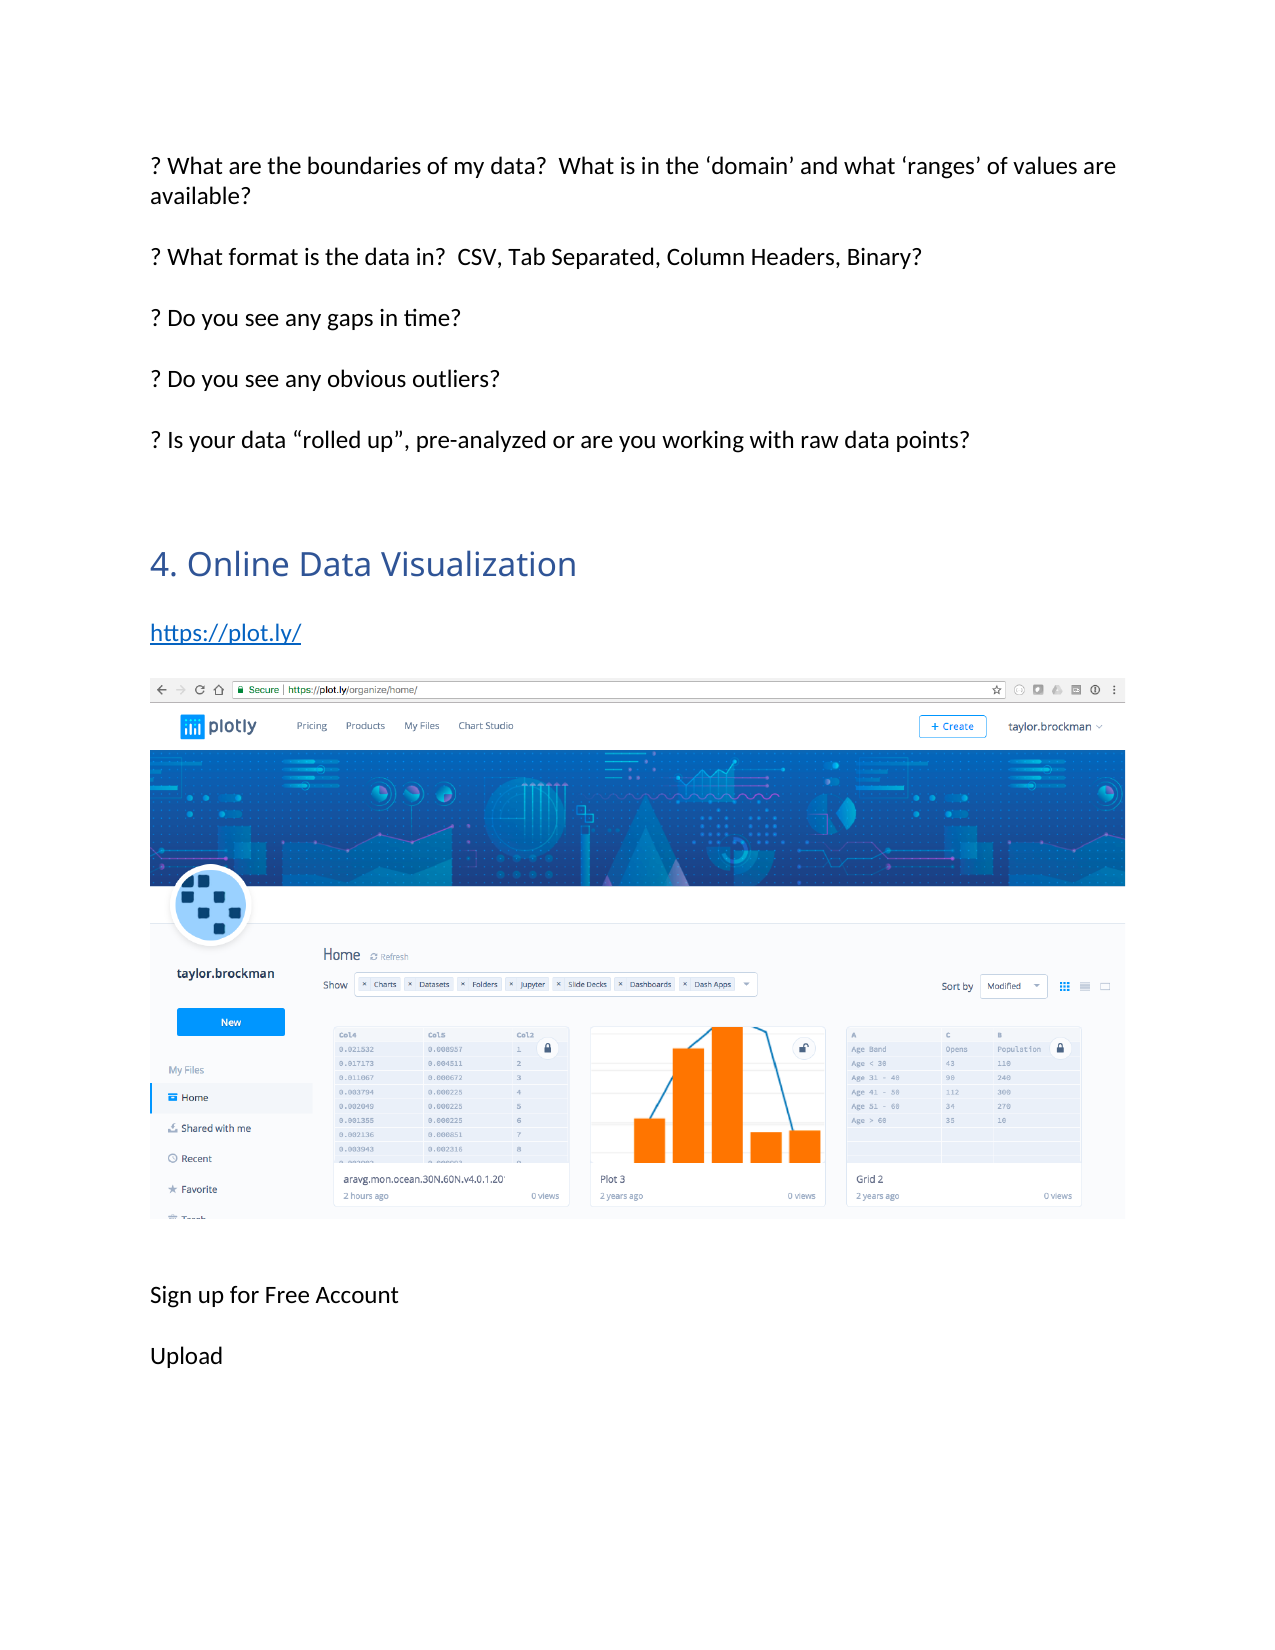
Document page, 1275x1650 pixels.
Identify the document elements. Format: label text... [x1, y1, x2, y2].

picture [150, 678, 1125, 1219]
text ? Do you see any gaps in time? [150, 303, 1125, 333]
text ? What format is the data in? CSV, Tab Separated, Column Headers, Binary? [150, 242, 1125, 272]
text ? What are the boundaries of my data? What is in the ‘domain’ and what ‘ranges’ of values are available? [150, 150, 1125, 211]
text Upload [150, 1340, 1125, 1371]
text ? Is your data “rolled up”, pre-analyzed or are you working with raw data points? [150, 425, 1125, 455]
text ? Do you see any obvious outliers? [150, 364, 1125, 394]
text https://plot.ly/ [150, 617, 1125, 648]
text Sign up for Free Account [150, 1279, 1125, 1310]
subtitle 4. Online Data Visualization [150, 541, 1125, 587]
